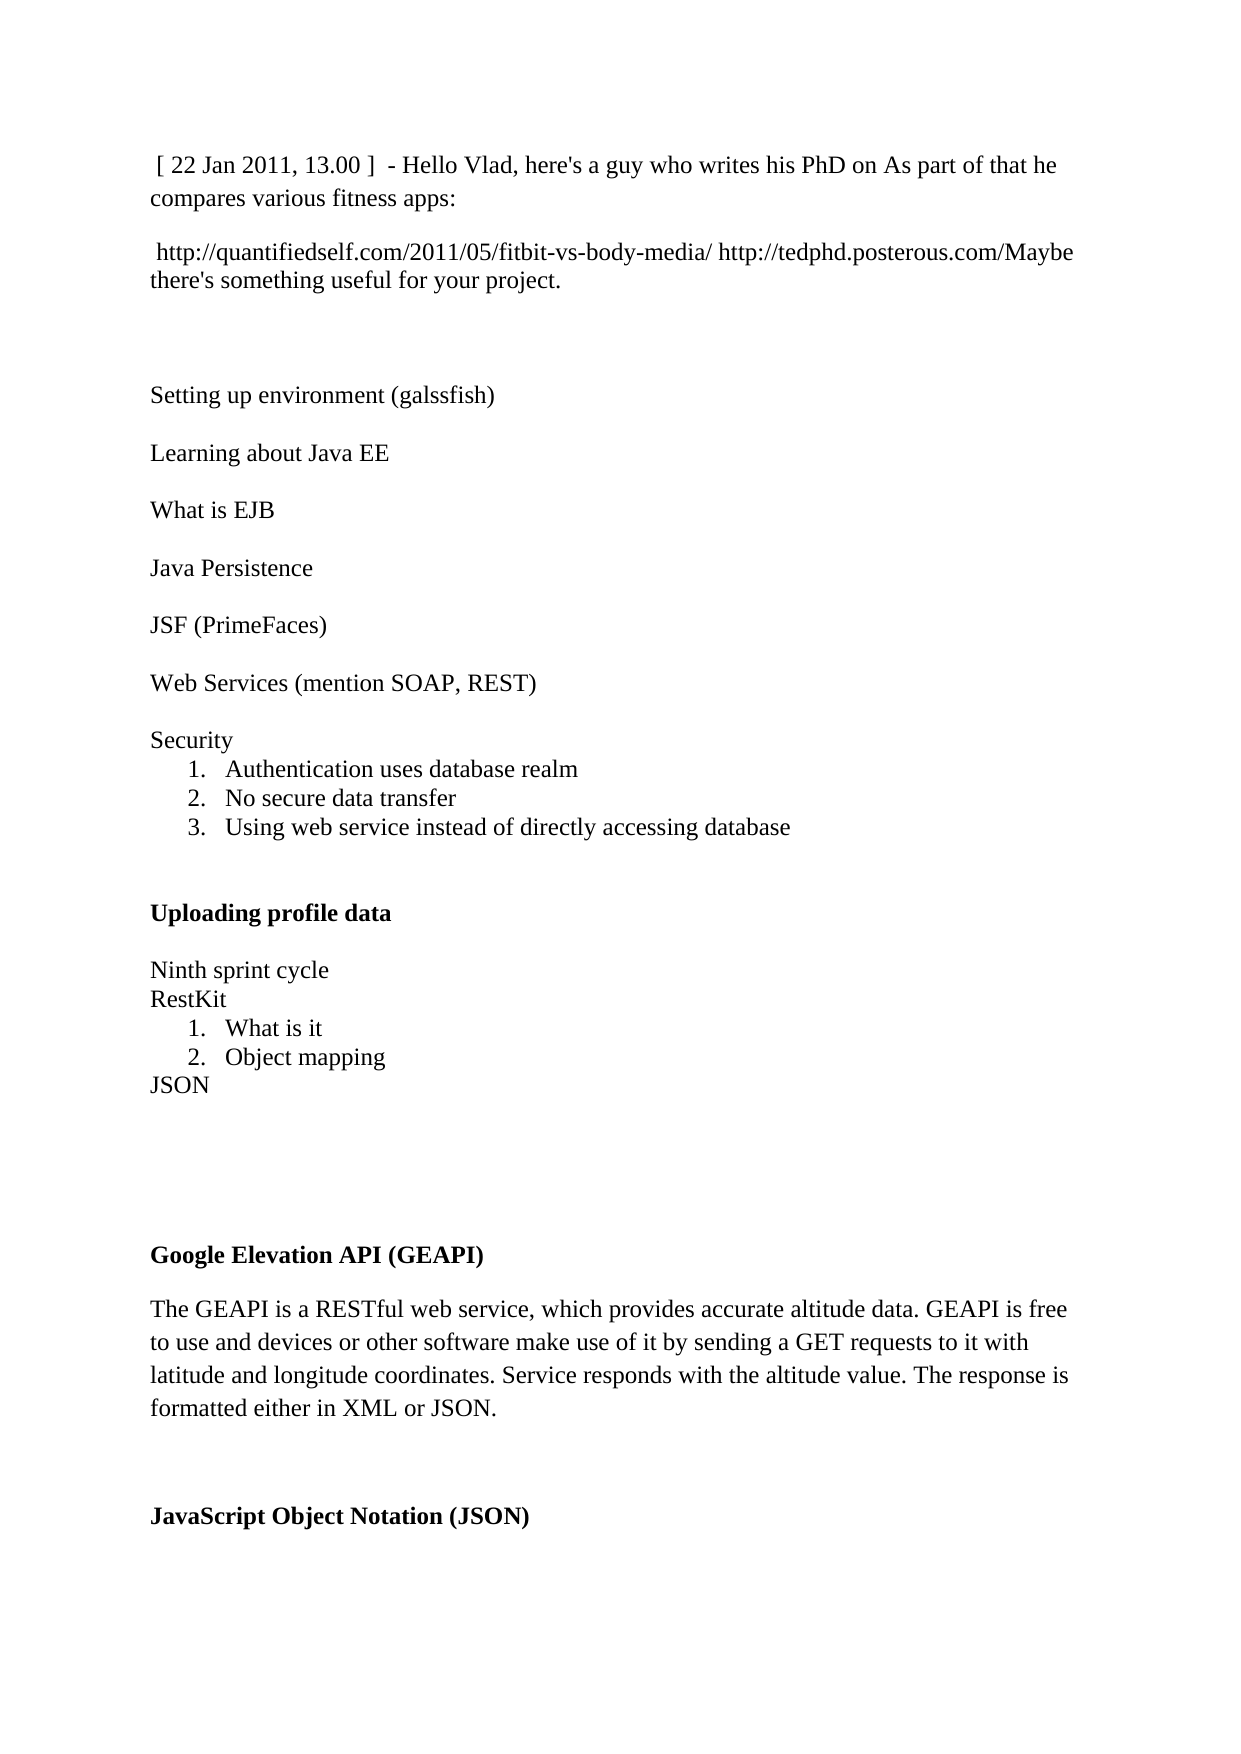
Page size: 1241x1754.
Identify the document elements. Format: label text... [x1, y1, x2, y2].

text Google Elevation API (GEAPI) [150, 1241, 1090, 1269]
list Using web service instead of directly accessing database [187, 812, 1090, 841]
text [ 22 Jan 2011, 13.00 ] - Hello Vlad, here's a guy who writes his PhD on As part of that he compares various fitness apps: [150, 150, 1090, 212]
list Object mapping [187, 1042, 1090, 1071]
text JSON [150, 1071, 1090, 1099]
text Setting up environment (galssfish) [150, 381, 1090, 409]
text Ninth sprint cycle [150, 956, 1090, 984]
list What is it [187, 1013, 1090, 1042]
text Java Persistence [150, 553, 1090, 582]
list Authentication uses database realm [187, 754, 1090, 783]
text Web Services (mention SOAP, REST) [150, 668, 1090, 697]
text Learning about Java EE [150, 438, 1090, 467]
list No secure data transfer [187, 783, 1090, 812]
text What is EJB [150, 496, 1090, 524]
text http://quantifiedself.com/2011/05/fitbit-vs-body-media/ http://tedphd.posterous.com/Maybe there's something useful for your project. [150, 237, 1090, 294]
text Security [150, 726, 1090, 754]
text JavaScript Object Notation (JSON) [150, 1501, 1090, 1530]
text Uploading profile data [150, 898, 1090, 927]
text The GEAPI is a RESTful web service, which provides accurate altitude data. GEAPI is free to use and devices or other software make use of it by sending a GET requests to it with latitude and longitude coordinates. Service responds with the altitude value. The response is formatted either in XML or JSON. [150, 1294, 1090, 1422]
text JSF (PrimeFaces) [150, 611, 1090, 639]
text RestKit [150, 984, 1090, 1013]
